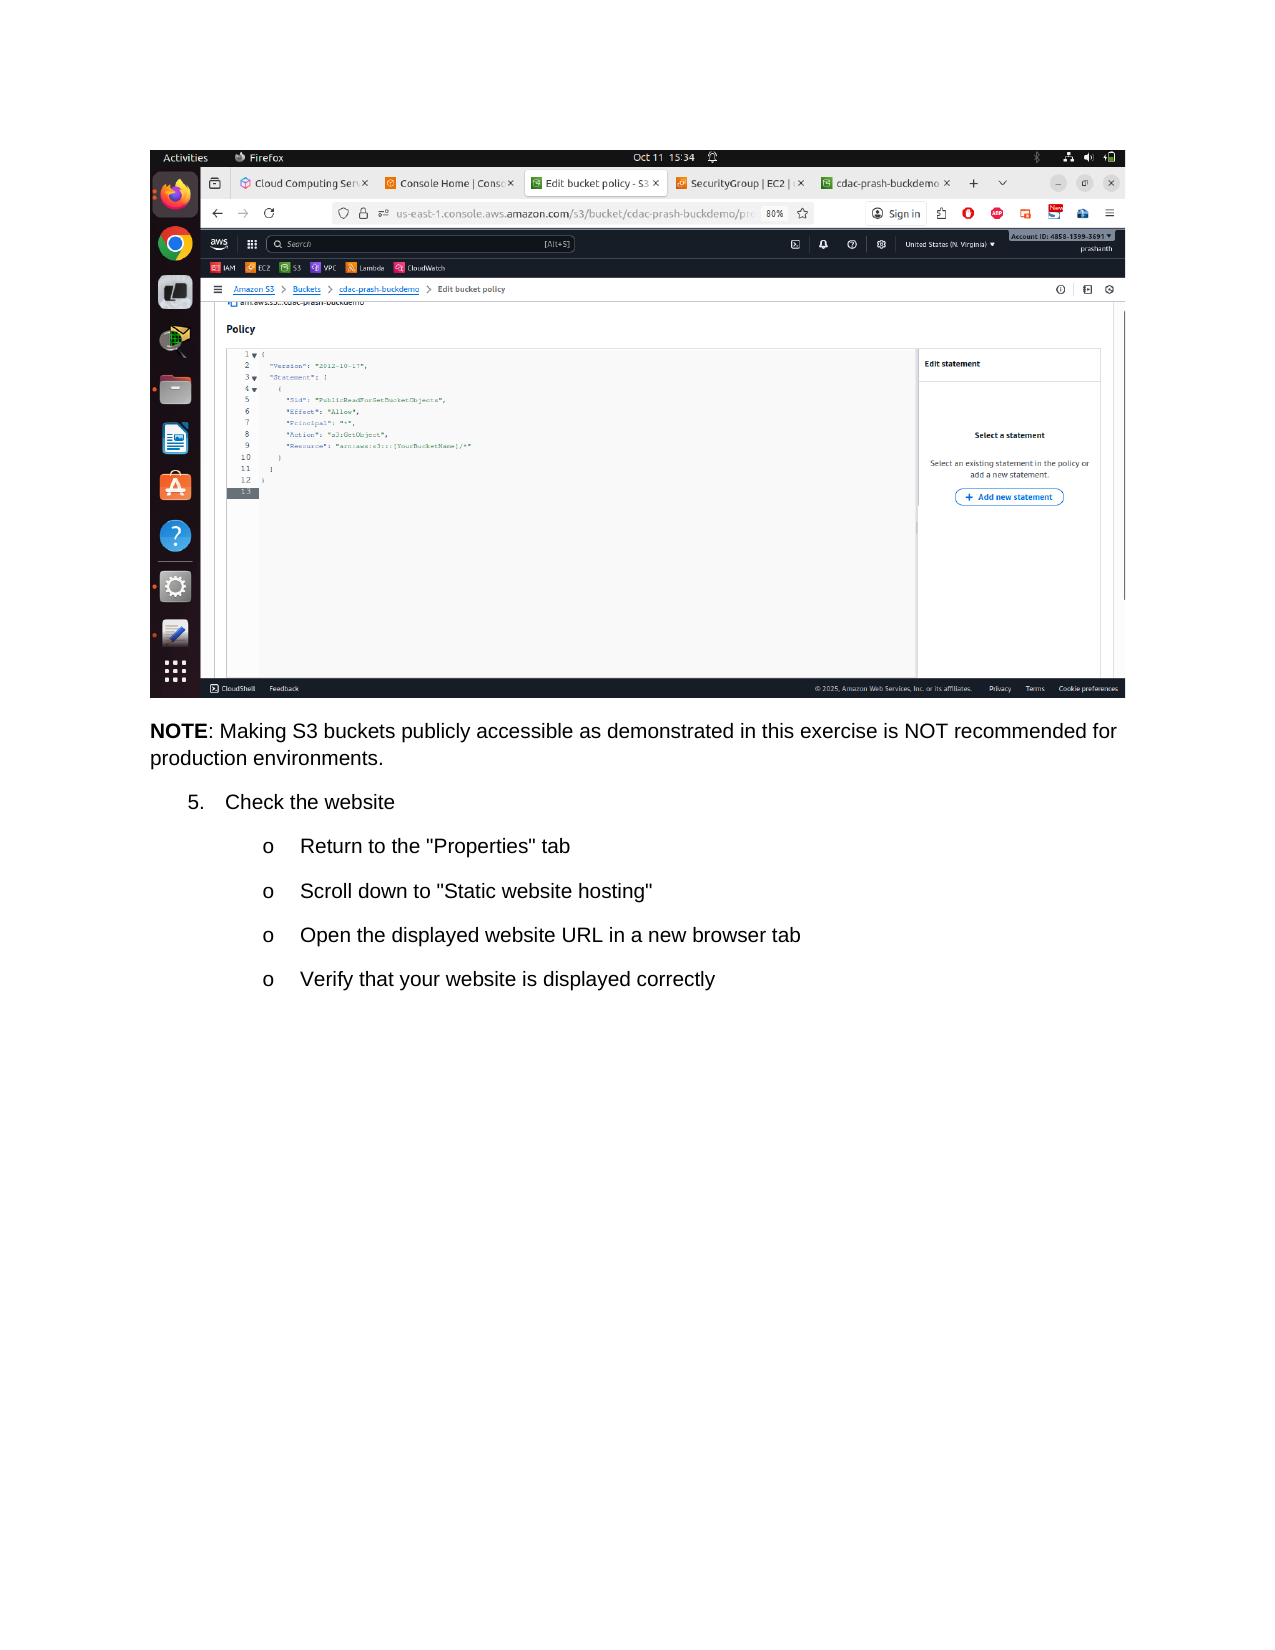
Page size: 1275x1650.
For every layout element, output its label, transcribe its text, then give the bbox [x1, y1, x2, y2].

list Return to the "Properties" tab [262, 834, 1125, 858]
list Check the website [187, 790, 1125, 814]
picture [150, 150, 1125, 698]
text NOTE: Making S3 buckets publicly accessible as demonstrated in this exercise is NOT recommended for production environments. [150, 718, 1125, 770]
list Verify that your website is displayed correctly [262, 967, 1125, 991]
list Scroll down to "Static website hosting" [262, 878, 1125, 902]
list Open the displayed website URL in a new browser tab [262, 923, 1125, 947]
